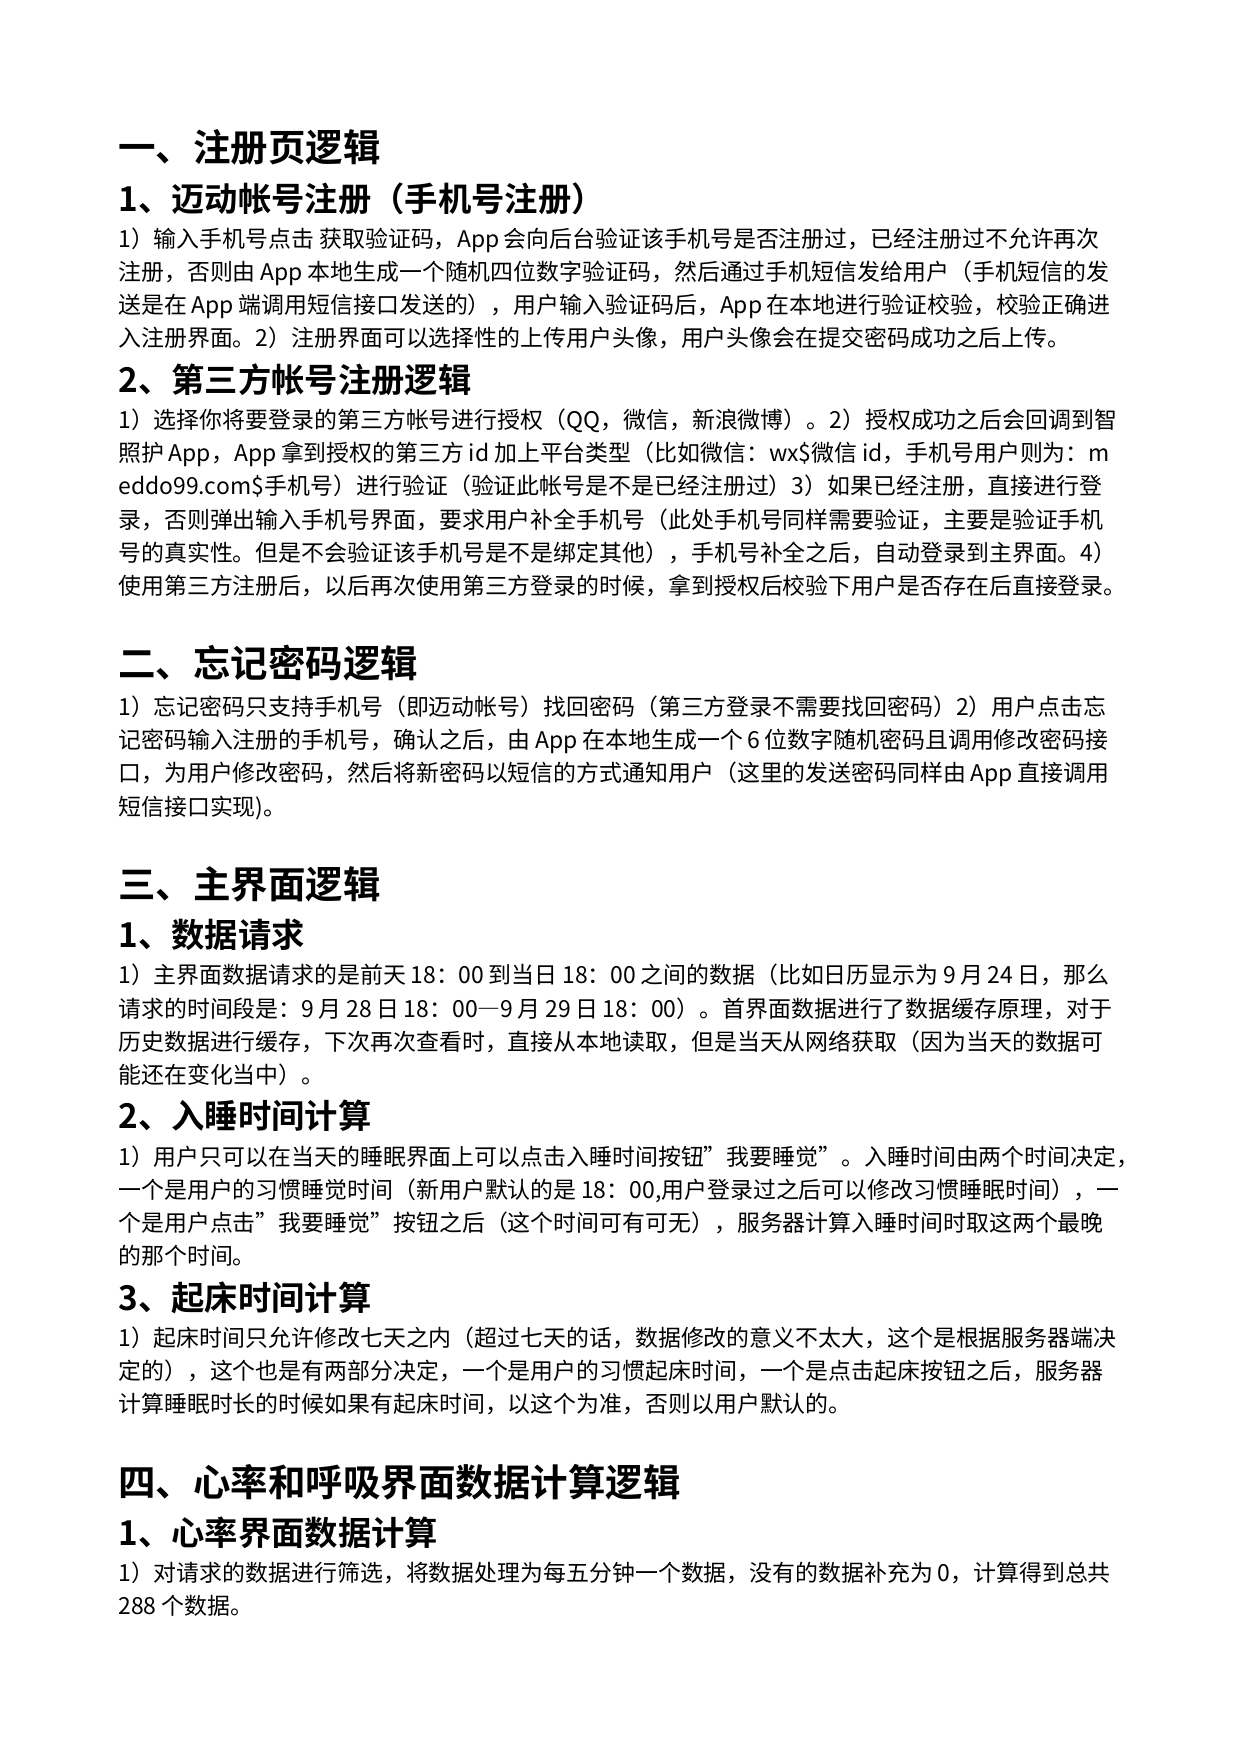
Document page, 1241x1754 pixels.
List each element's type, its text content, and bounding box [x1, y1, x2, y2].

text 3、起床时间计算 [118, 1271, 1122, 1319]
text 1、迈动帐号注册（手机号注册） [118, 172, 1122, 221]
text 三、主界面逻辑 [118, 855, 1122, 909]
text 1）忘记密码只支持手机号（即迈动帐号）找回密码（第三方登录不需要找回密码）2）用户点击忘记密码输入注册的手机号，确认之后，由App在本地生成一个6位数字随机密码且调用修改密码接口，为用户修改密码，然后将新密码以短信的方式通知用户（这里的发送密码同样由App直接调用短信接口实现)。 [118, 689, 1122, 822]
text 一、注册页逻辑 [118, 118, 1122, 172]
text 2、入睡时间计算 [118, 1090, 1122, 1138]
text 1）输入手机号点击 获取验证码，App会向后台验证该手机号是否注册过，已经注册过不允许再次注册，否则由App本地生成一个随机四位数字验证码，然后通过手机短信发给用户（手机短信的发送是在App端调用短信接口发送的），用户输入验证码后，App在本地进行验证校验，校验正确进入注册界面。2）注册界面可以选择性的上传用户头像，用户头像会在提交密码成功之后上传。 [118, 221, 1122, 353]
text 四、心率和呼吸界面数据计算逻辑 [118, 1452, 1122, 1507]
text 1）主界面数据请求的是前天18：00到当日18：00之间的数据（比如日历显示为9月24日，那么请求的时间段是：9月28日18：00—9月29日18：00）。首界面数据进行了数据缓存原理，对于历史数据进行缓存，下次再次查看时，直接从本地读取，但是当天从网络获取（因为当天的数据可能还在变化当中）。 [118, 957, 1122, 1090]
text 二、忘记密码逻辑 [118, 634, 1122, 689]
text 1）选择你将要登录的第三方帐号进行授权（QQ，微信，新浪微博）。2）授权成功之后会回调到智照护App，App拿到授权的第三方id加上平台类型（比如微信：wx$微信id，手机号用户则为：meddo99.com$手机号）进行验证（验证此帐号是不是已经注册过）3）如果已经注册，直接进行登录，否则弹出输入手机号界面，要求用户补全手机号（此处手机号同样需要验证，主要是验证手机号的真实性。但是不会验证该手机号是不是绑定其他），手机号补全之后，自动登录到主界面。4）使用第三方注册后，以后再次使用第三方登录的时候，拿到授权后校验下用户是否存在后直接登录。 [118, 402, 1122, 601]
text 1）用户只可以在当天的睡眠界面上可以点击入睡时间按钮”我要睡觉”。入睡时间由两个时间决定，一个是用户的习惯睡觉时间（新用户默认的是18：00,用户登录过之后可以修改习惯睡眠时间），一个是用户点击”我要睡觉”按钮之后（这个时间可有可无），服务器计算入睡时间时取这两个最晚的那个时间。 [118, 1138, 1122, 1271]
text 1、数据请求 [118, 909, 1122, 957]
text 2、第三方帐号注册逻辑 [118, 353, 1122, 402]
text 1）起床时间只允许修改七天之内（超过七天的话，数据修改的意义不太大，这个是根据服务器端决定的），这个也是有两部分决定，一个是用户的习惯起床时间，一个是点击起床按钮之后，服务器计算睡眠时长的时候如果有起床时间，以这个为准，否则以用户默认的。 [118, 1319, 1122, 1419]
text 1）对请求的数据进行筛选，将数据处理为每五分钟一个数据，没有的数据补充为0，计算得到总共288个数据。 [118, 1555, 1122, 1621]
text 1、心率界面数据计算 [118, 1507, 1122, 1555]
